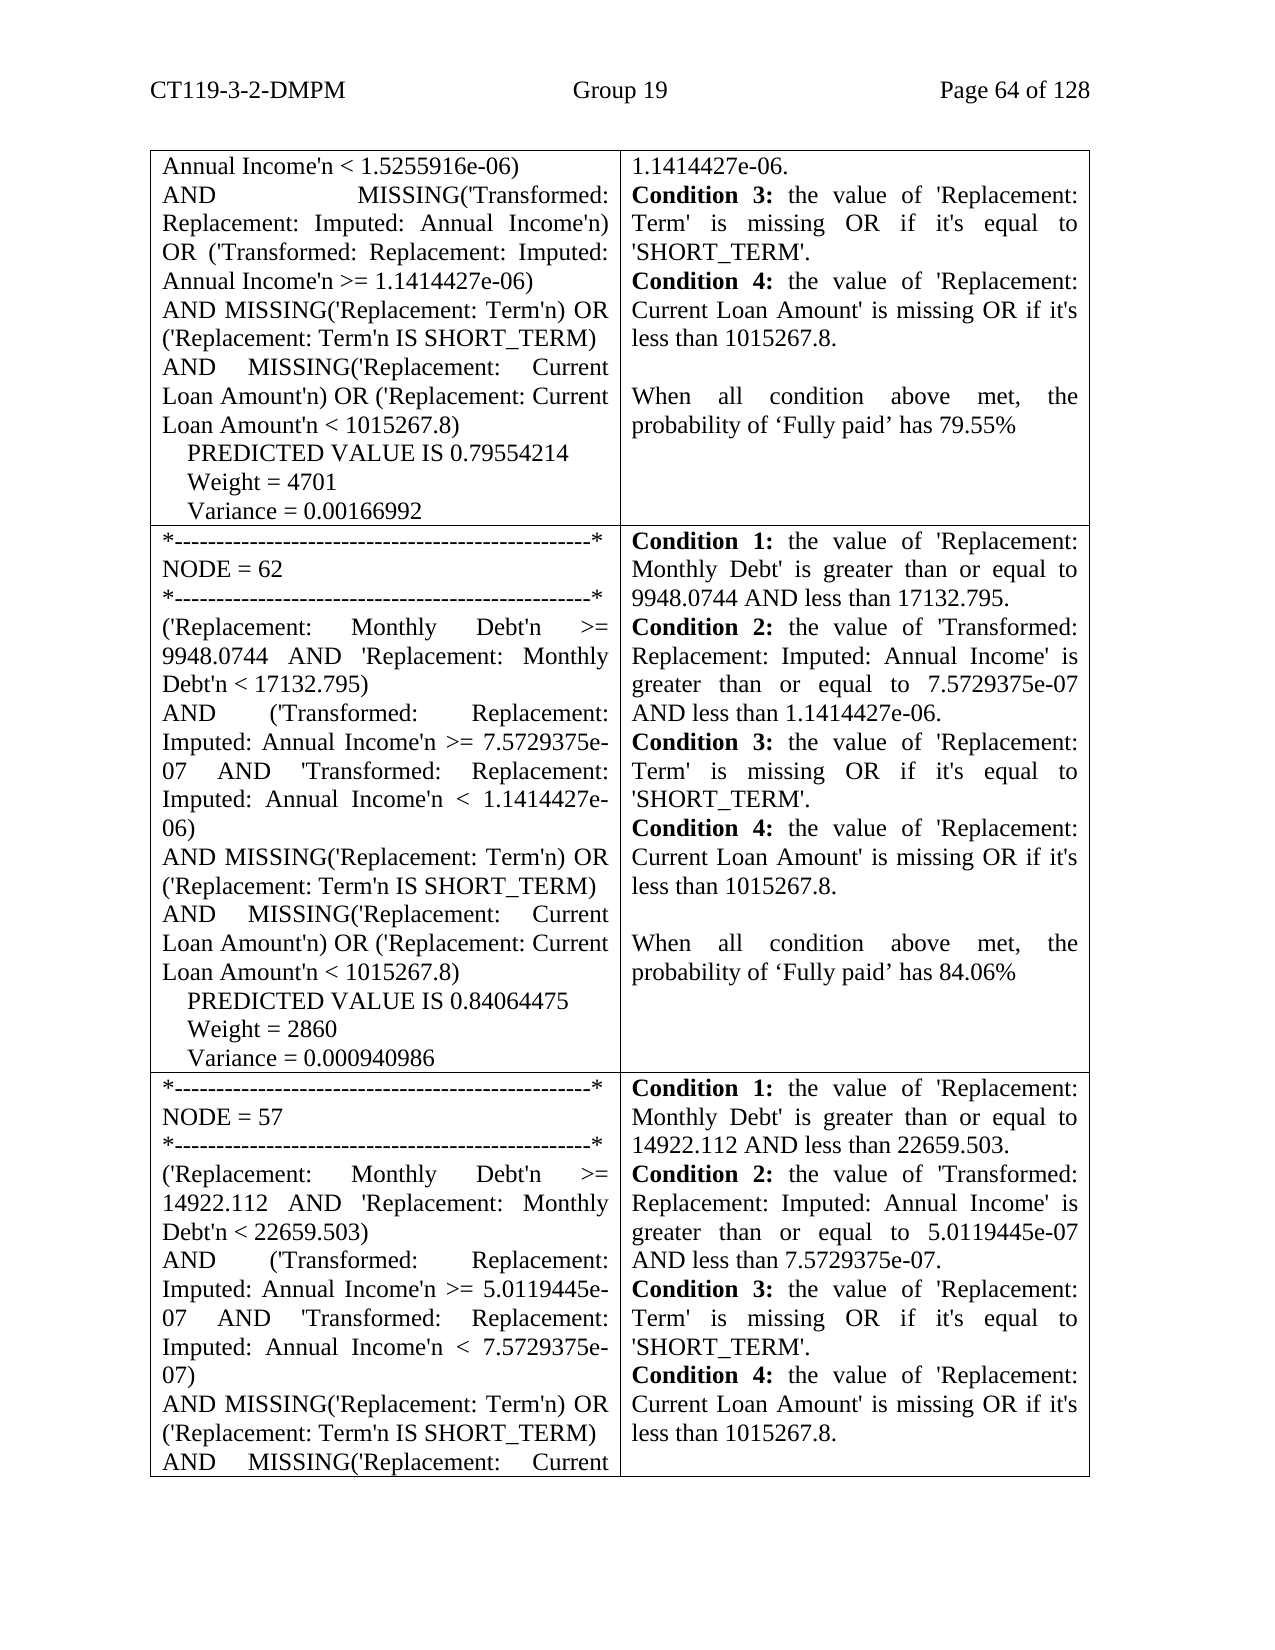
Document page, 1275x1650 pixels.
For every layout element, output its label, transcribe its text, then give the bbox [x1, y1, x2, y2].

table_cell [621, 1073, 1089, 1476]
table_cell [151, 1073, 620, 1476]
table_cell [151, 151, 620, 525]
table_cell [621, 151, 1089, 525]
table_cell Condition 1: the value of 'Replacement: Monthly Debt' is greater than or equal to 9948.0744 AND less than 17132.795. Condition 2: the value of 'Transformed: Replacement: Imputed: Annual Income' is greater than or equal to 7.5729375e-07 AND less than 1.1414427e-06. Condition 3: the value of 'Replacement: Term' is missing OR if it's equal to 'SHORT_TERM'. Condition 4: the value of 'Replacement: Current Loan Amount' is missing OR if it's less than 1015267.8. When all condition above met, the probability of ‘Fully paid’ has 84.06% [621, 526, 1089, 1072]
table_cell *--------------------------------------------------* NODE = 62 *--------------------------------------------------* ('Replacement: Monthly Debt'n >= 9948.0744 AND 'Replacement: Monthly Debt'n < 17132.795) AND ('Transformed: Replacement: Imputed: Annual Income'n >= 7.5729375e-07 AND 'Transformed: Replacement: Imputed: Annual Income'n < 1.1414427e-06) AND MISSING('Replacement: Term'n) OR ('Replacement: Term'n IS SHORT_TERM) AND MISSING('Replacement: Current Loan Amount'n) OR ('Replacement: Current Loan Amount'n < 1015267.8) PREDICTED VALUE IS 0.84064475 Weight = 2860 Variance = 0.000940986 [151, 526, 620, 1072]
